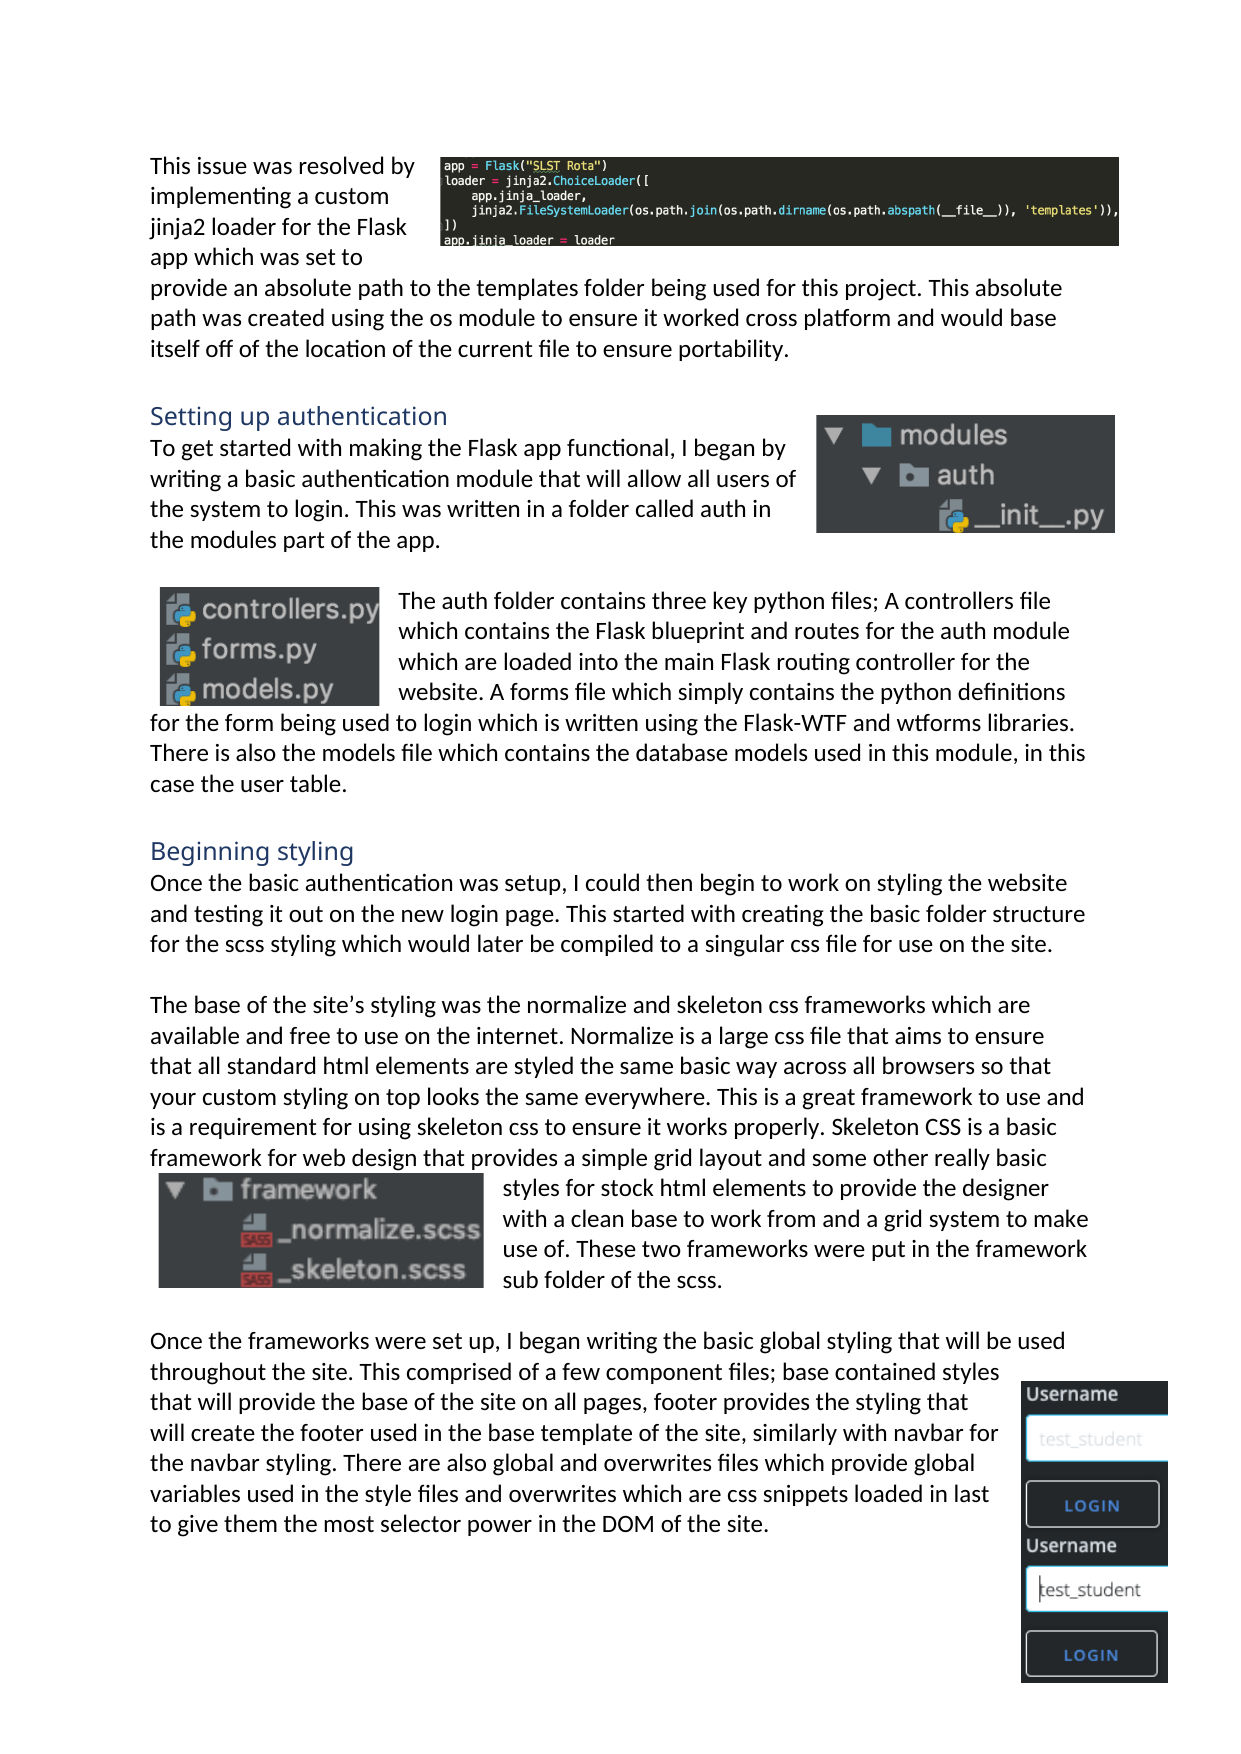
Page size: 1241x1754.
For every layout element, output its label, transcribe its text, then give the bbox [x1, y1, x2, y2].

text The base of the site’s styling was the normalize and skeleton css frameworks which are available and free to use on the internet. Normalize is a large css file that aims to ensure that all standard html elements are styled the same basic way across all browsers so that your custom styling on top looks the same everywhere. This is a great framework to use and is a requirement for using skeleton css to ensure it works properly. Skeleton CSS is a basic framework for web design that provides a simple grid layout and some other really basic styles for stock html elements to provide the designer with a clean base to work from and a grid system to make use of. These two frameworks were put in the framework sub folder of the scss. [150, 989, 1090, 1295]
picture [1021, 1381, 1168, 1683]
picture [158, 1173, 484, 1288]
picture [158, 587, 380, 704]
text The auth folder contains three key python files; A controllers file which contains the Flask blueprint and routes for the auth module which are loaded into the main Flask routing controller for the website. A forms file which simply contains the python definitions for the form being used to login which is written using the Flask-WTF and wtforms libraries. There is also the models file which contains the database models used in this module, in this case the user table. [150, 585, 1090, 799]
subtitle Setting up authentication [150, 398, 1090, 432]
picture [439, 157, 1118, 246]
text Once the frameworks were set up, I began writing the basic global styling that will be used throughout the site. This comprised of a few component files; base contained styles that will provide the base of the site on all pages, footer provides the styling that will create the footer used in the base template of the site, similarly with navbar for the navbar styling. There are also global and overwrites files which provide global variables used in the style files and overwrites which are css snippets loaded in last to give them the most selector power in the DOM of the site. [150, 1325, 1090, 1539]
subtitle Beginning styling [150, 833, 1090, 867]
picture [814, 415, 1114, 532]
text Once the basic authentication was setup, I could then begin to work on styling the website and testing it out on the new login page. This started with creating the basic folder structure for the scss styling which would later be compiled to a singular css file for use on the site. [150, 867, 1090, 959]
text To get started with making the Flask app functional, I began by writing a basic authentication module that will allow all users of the system to login. This was written in a folder called auth in the modules part of the app. [150, 432, 1090, 554]
